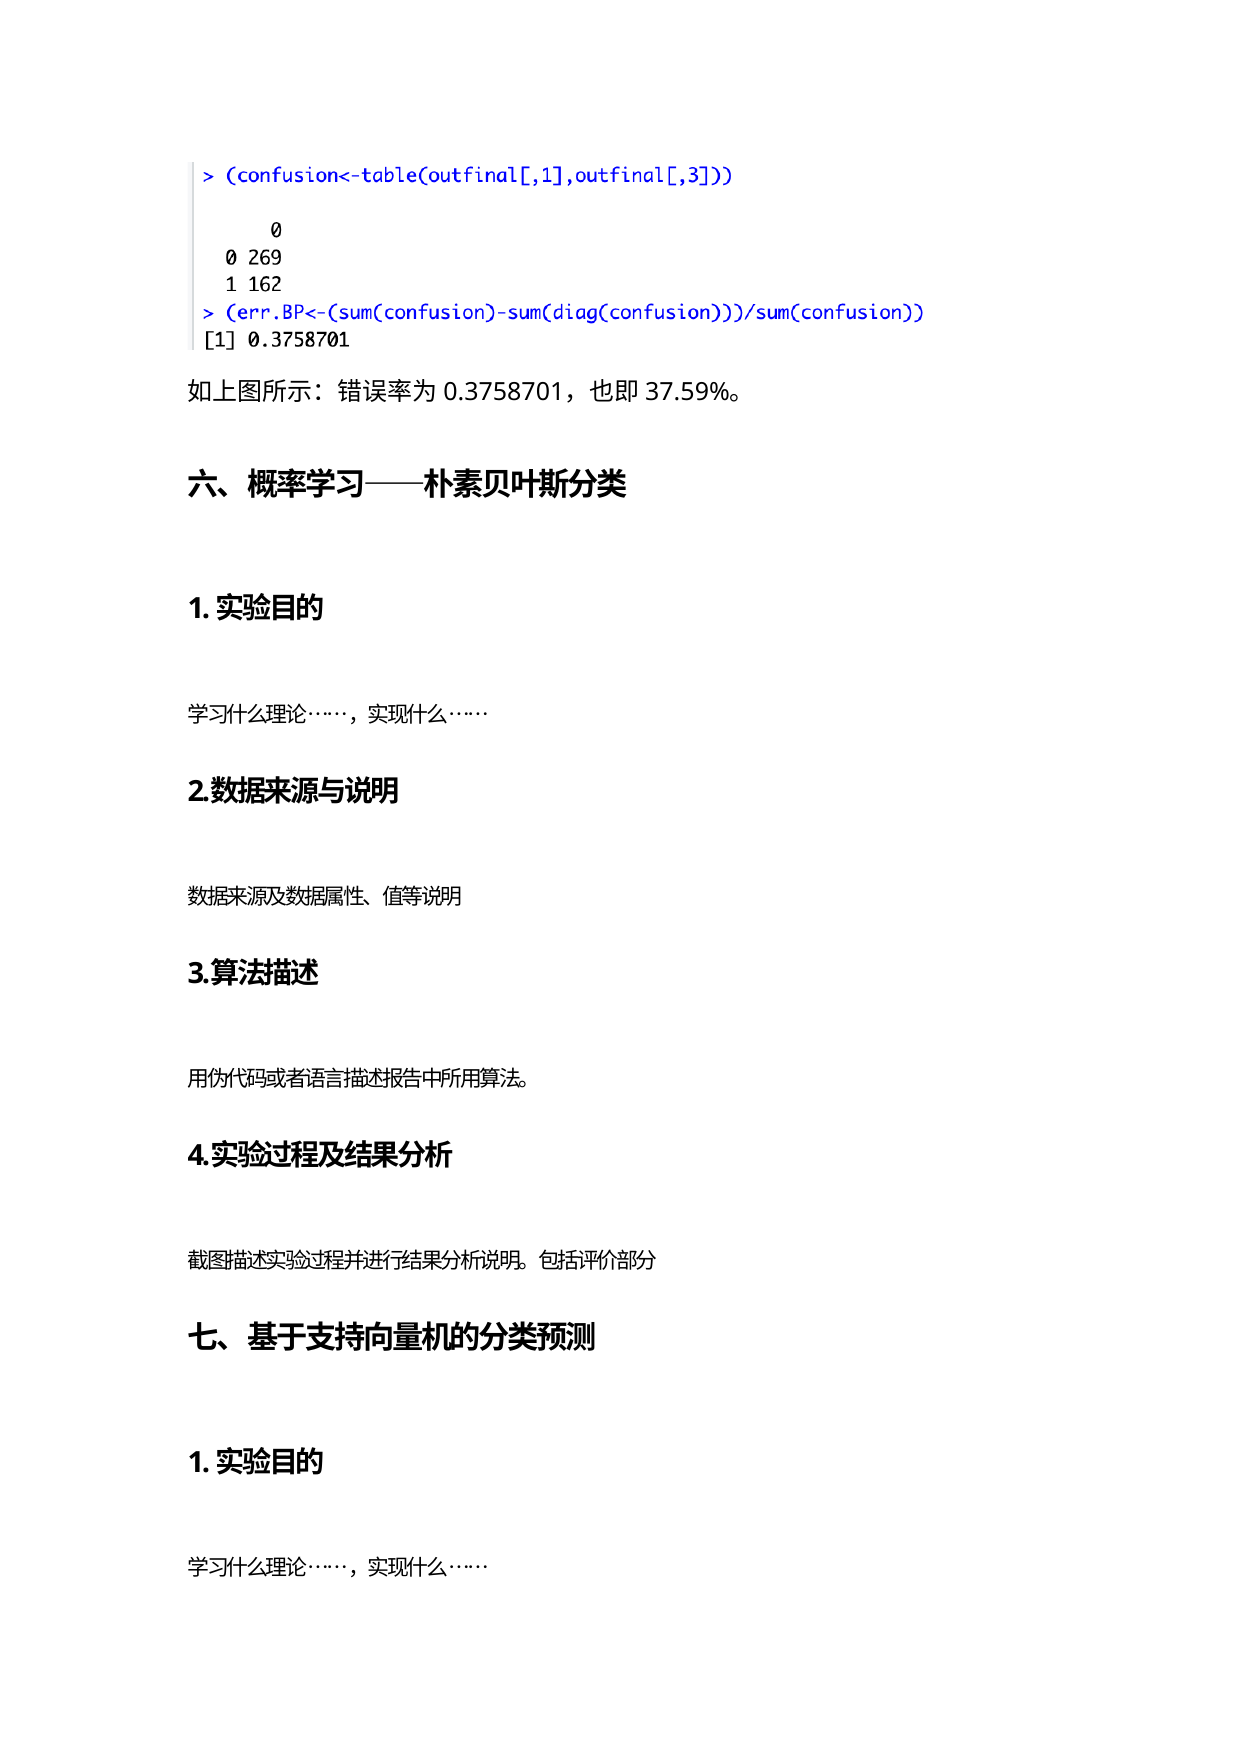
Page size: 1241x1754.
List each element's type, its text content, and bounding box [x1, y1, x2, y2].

subtitle 1. 实验目的 [187, 574, 1053, 639]
text 如上图所示：错误率为 0.3758701，也即 37.59%。 [187, 357, 1053, 422]
list 用伪代码或者语言描述报告中所用算法。 [187, 1061, 1053, 1093]
text 学习什么理论……，实现什么…… [187, 1549, 1053, 1582]
subtitle 基于支持向量机的分类预测 [187, 1302, 1053, 1367]
subtitle 1. 实验目的 [187, 1427, 1053, 1492]
subtitle 概率学习——朴素贝叶斯分类 [187, 449, 1053, 514]
text 学习什么理论……，实现什么…… [187, 696, 1053, 729]
subtitle 4.实验过程及结果分析 [187, 1120, 1053, 1185]
picture [187, 162, 929, 350]
subtitle 2.数据来源与说明 [187, 756, 1053, 821]
text 截图描述实验过程并进行结果分析说明。包括评价部分 [187, 1243, 1053, 1275]
list 数据来源及数据属性、值等说明 [187, 878, 1053, 911]
subtitle 3.算法描述 [187, 938, 1053, 1003]
